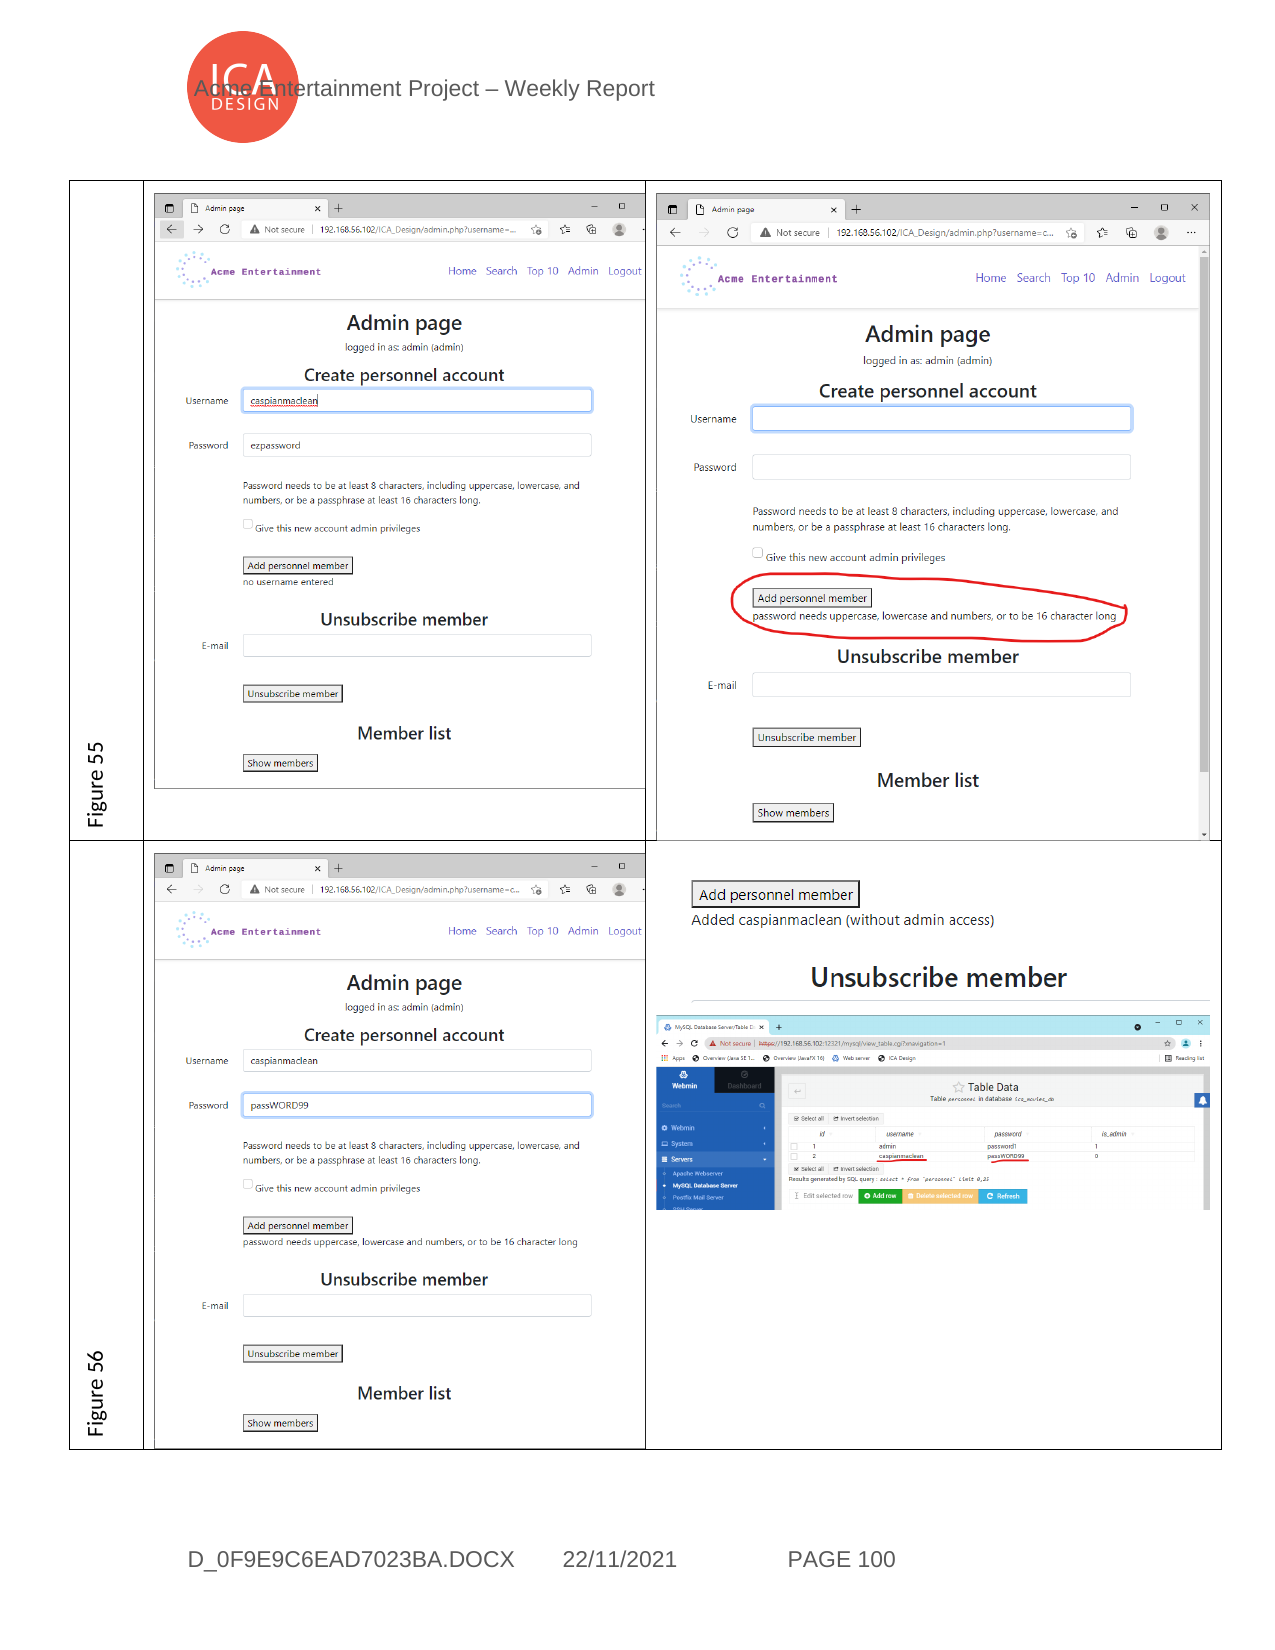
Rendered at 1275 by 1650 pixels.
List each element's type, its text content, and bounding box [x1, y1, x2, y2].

picture [154, 853, 646, 1449]
table_cell Figure 55 [70, 181, 143, 840]
picture [154, 193, 646, 789]
table_cell [144, 841, 645, 1449]
picture [656, 193, 1210, 841]
table_cell [646, 841, 1221, 1449]
picture [187, 31, 299, 143]
picture [656, 853, 1210, 1003]
picture [656, 1015, 1210, 1210]
table_cell Figure 56 [70, 841, 143, 1449]
table_cell [144, 181, 645, 840]
table_cell [646, 181, 1221, 840]
